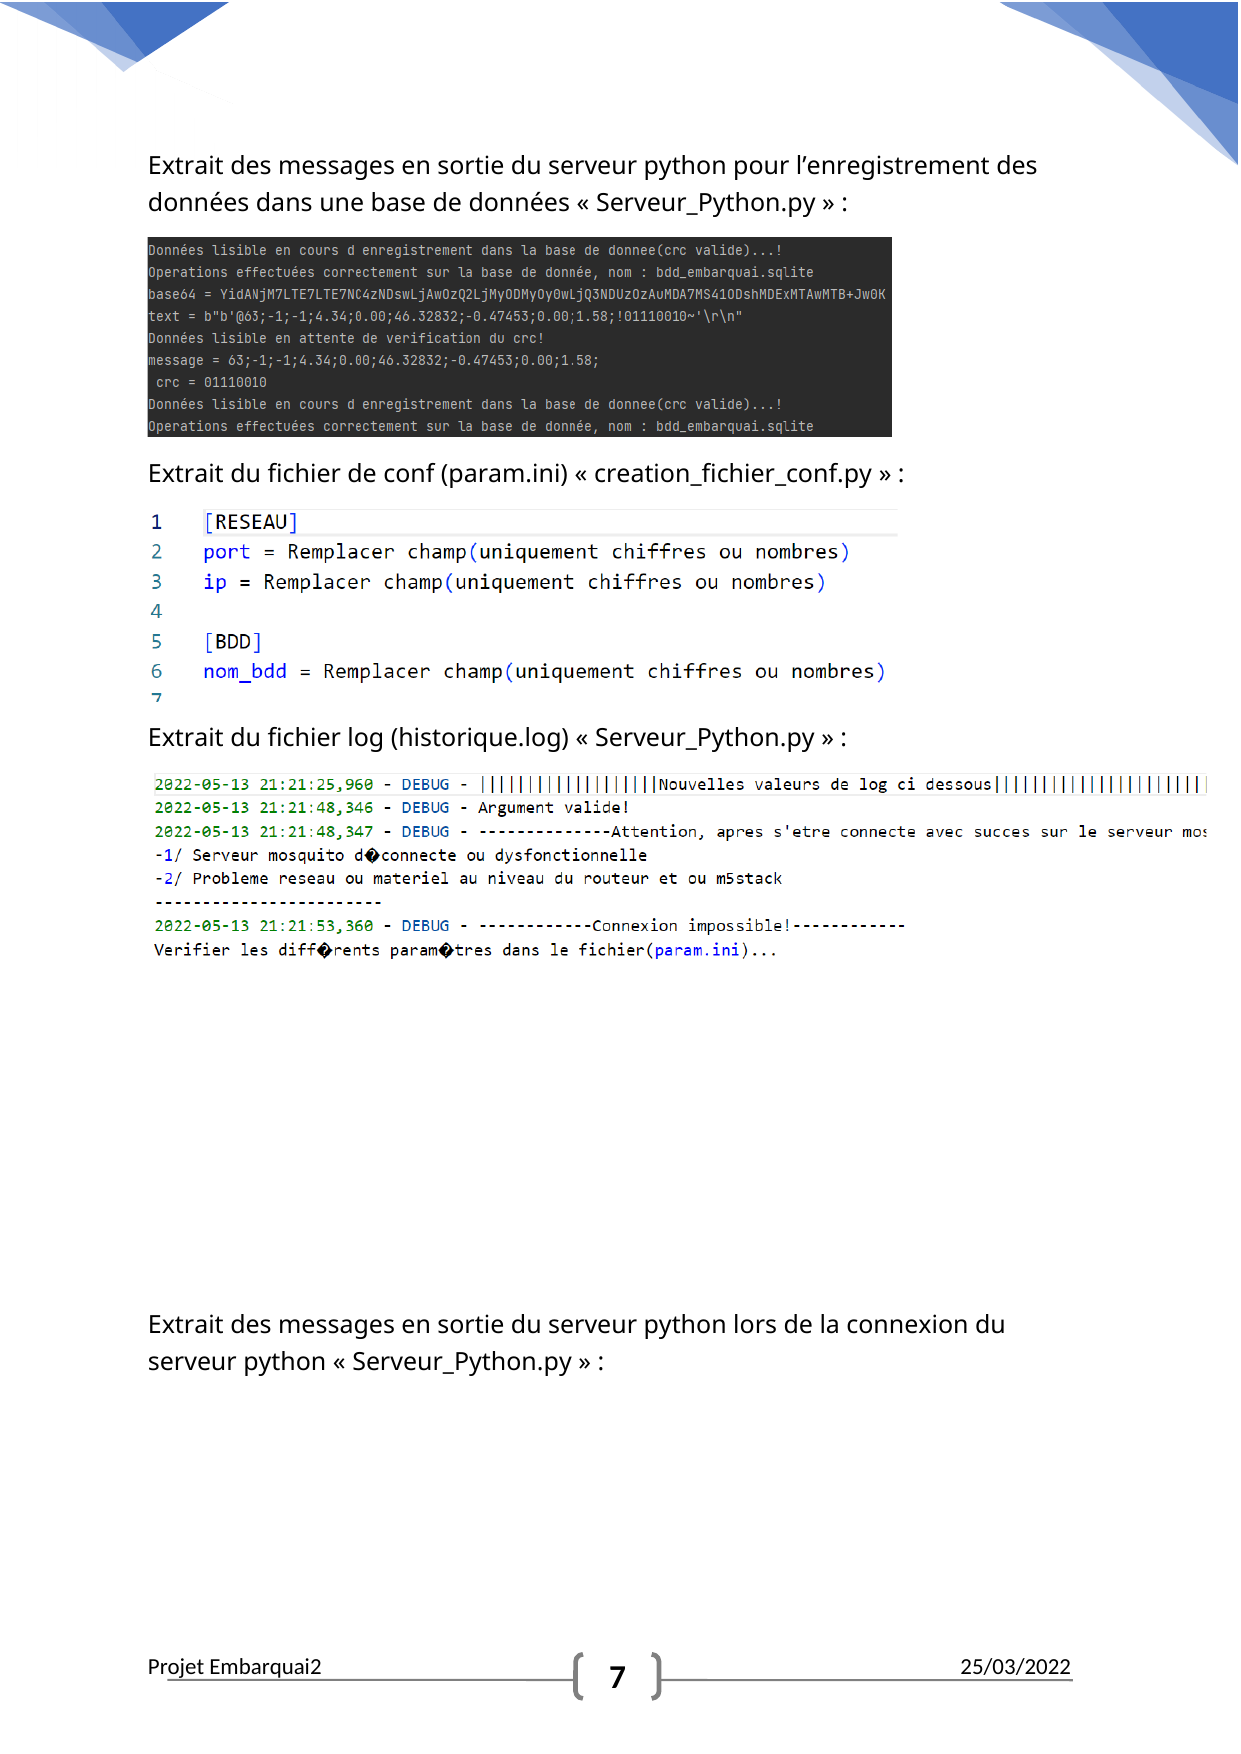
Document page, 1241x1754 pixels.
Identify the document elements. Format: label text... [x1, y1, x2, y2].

picture [147, 237, 892, 437]
picture [147, 509, 898, 702]
picture [147, 773, 1207, 968]
picture [996, 2, 1238, 168]
text Extrait des messages en sortie du serveur python lors de la connexion du serveur python « Serveur_Python.py » : [148, 1307, 1093, 1378]
text Extrait du fichier de conf (param.ini) « creation_fichier_conf.py » : [148, 456, 1093, 490]
text Extrait des messages en sortie du serveur python pour l’enregistrement des données dans une base de données « Serveur_Python.py » : [148, 148, 1093, 218]
text Extrait du fichier log (historique.log) « Serveur_Python.py » : [148, 720, 1093, 754]
picture [0, 2, 233, 168]
